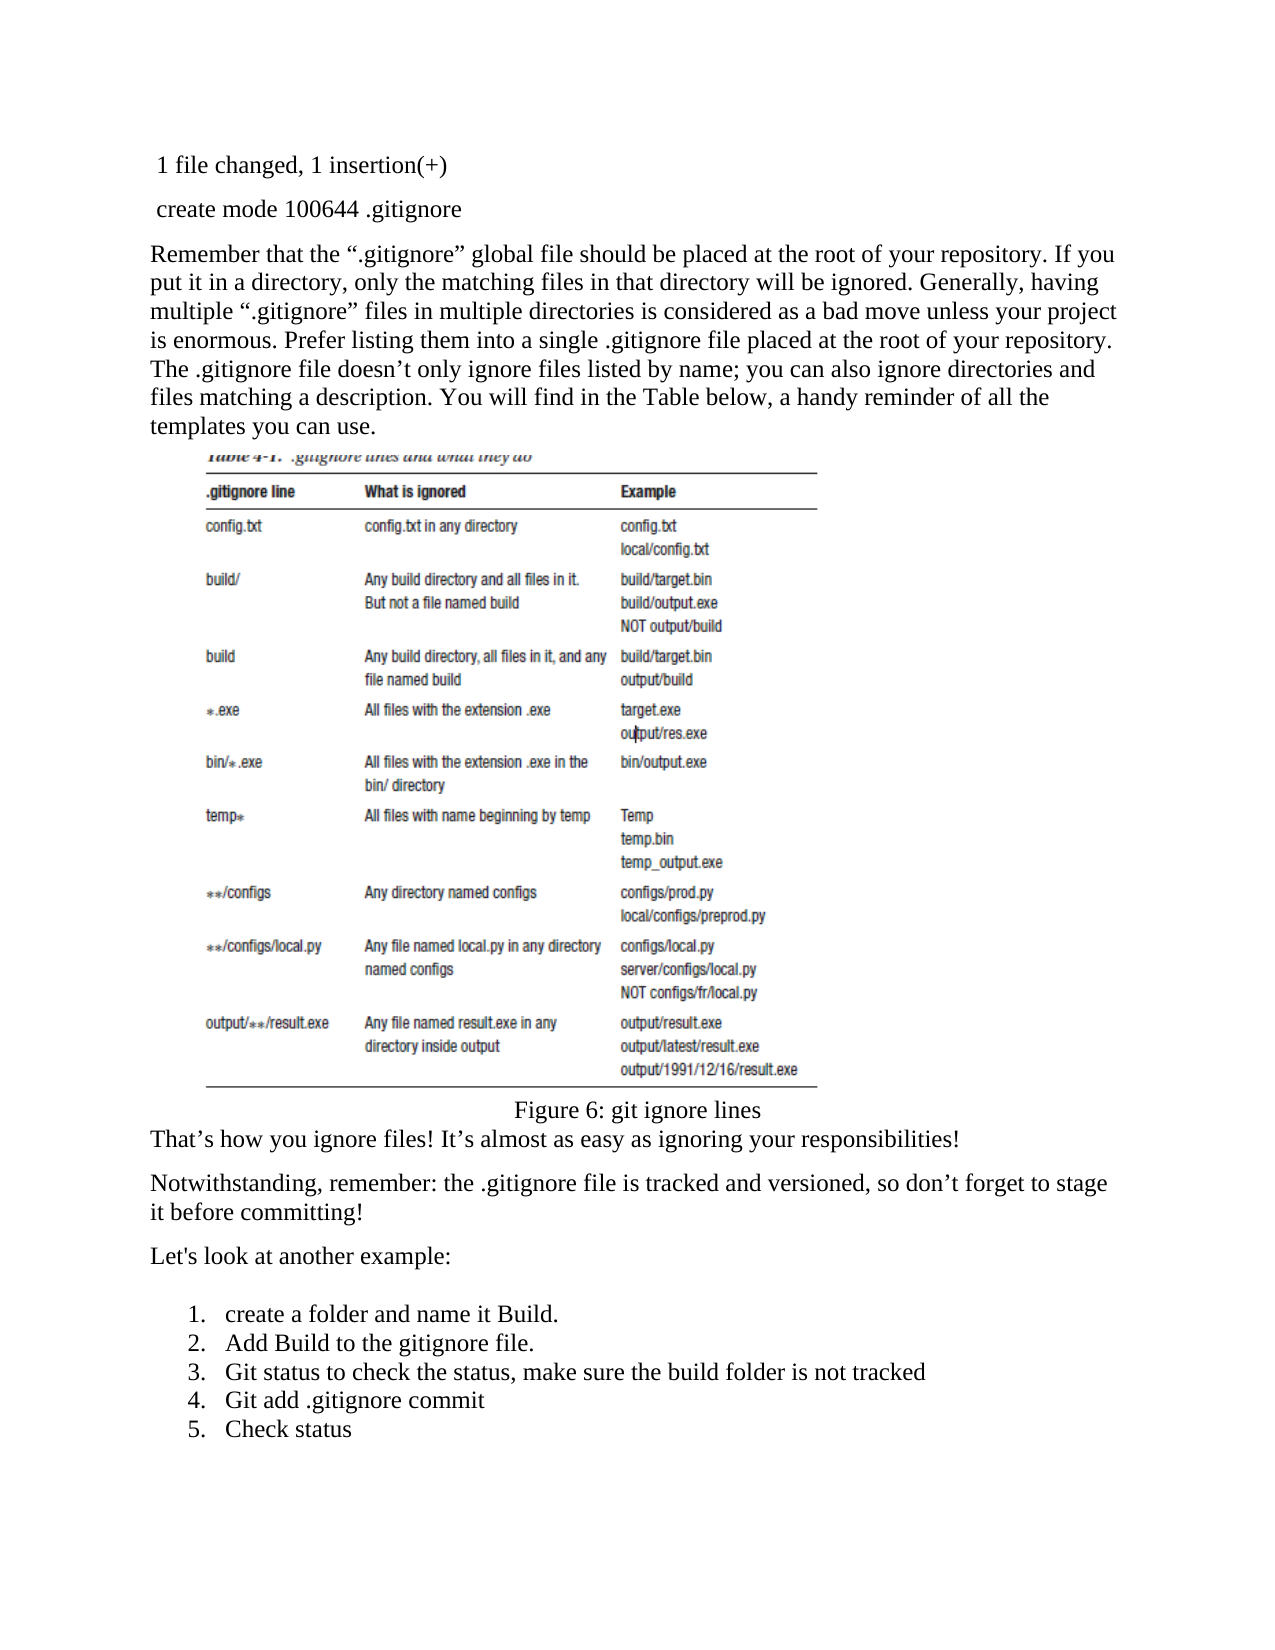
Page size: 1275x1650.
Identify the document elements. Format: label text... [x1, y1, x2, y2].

text Let's look at another example: [150, 1241, 1125, 1270]
picture [150, 455, 849, 1096]
list Check status [187, 1414, 1125, 1443]
text 1 file changed, 1 insertion(+) [150, 150, 1125, 179]
text That’s how you ignore files! It’s almost as easy as ignoring your responsibilities! [150, 1124, 1125, 1153]
list Add Build to the gitignore file. [187, 1328, 1125, 1357]
list create a folder and name it Build. [187, 1299, 1125, 1328]
text Remember that the “.gitignore” global file should be placed at the root of your repository. If you put it in a directory, only the matching files in that directory will be ignored. Generally, having multiple “.gitignore” files in multiple directories is considered as a bad move unless your project is enormous. Prefer listing them into a single .gitignore file placed at the root of your repository. The .gitignore file doesn’t only ignore files listed by name; you can also ignore directories and files matching a description. You will find in the Table below, a handy reminder of all the templates you can use. [150, 239, 1125, 440]
text Figure 6: git ignore lines [150, 1095, 1125, 1124]
list Git add .gitignore commit [187, 1386, 1125, 1414]
text Notwithstanding, remember: the .gitignore file is tracked and versioned, so don’t forget to stage it before committing! [150, 1168, 1125, 1226]
text create mode 100644 .gitignore [150, 194, 1125, 223]
list Git status to check the status, make sure the build folder is not tracked [187, 1357, 1125, 1386]
